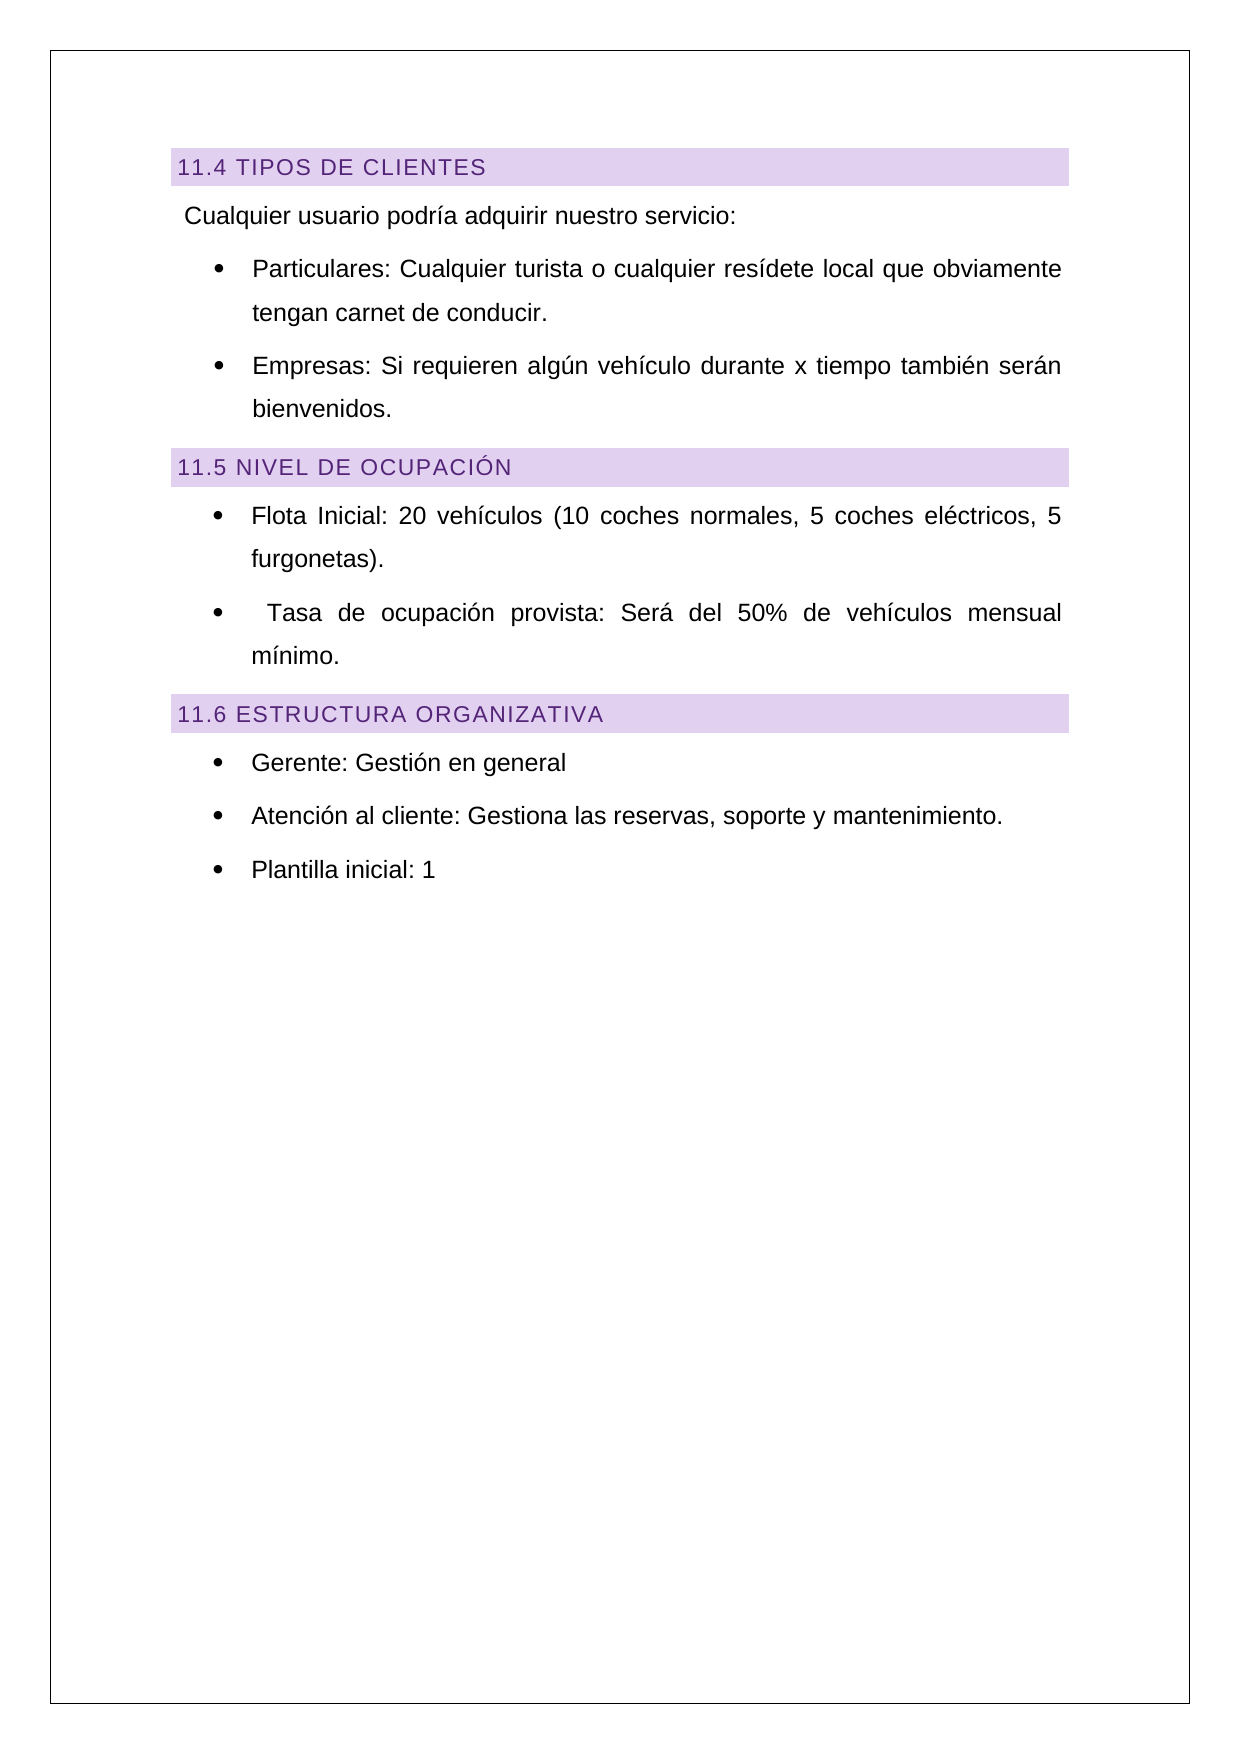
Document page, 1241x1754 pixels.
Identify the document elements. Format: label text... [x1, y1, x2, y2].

subtitle 11.6 Estructura organizativa [177, 701, 1063, 727]
subtitle 11.4 Tipos de clientes [177, 154, 1063, 180]
list Flota Inicial: 20 vehículos (10 coches normales, 5 coches eléctricos, 5 furgonetas). [214, 501, 1063, 573]
list Gerente: Gestión en general [214, 748, 1063, 776]
list Particulares: Cualquier turista o cualquier resídete local que obviamente tengan carnet de conducir. [214, 254, 1063, 326]
list Empresas: Si requieren algún vehículo durante x tiempo también serán bienvenidos. [214, 351, 1063, 423]
list Tasa de ocupación provista: Será del 50% de vehículos mensual mínimo. [214, 598, 1063, 670]
text Cualquier usuario podría adquirir nuestro servicio: [177, 201, 1063, 229]
list Atención al cliente: Gestiona las reservas, soporte y mantenimiento. [214, 801, 1063, 830]
subtitle 11.5 Nivel de ocupación [177, 454, 1063, 480]
list Plantilla inicial: 1 [214, 855, 1063, 884]
